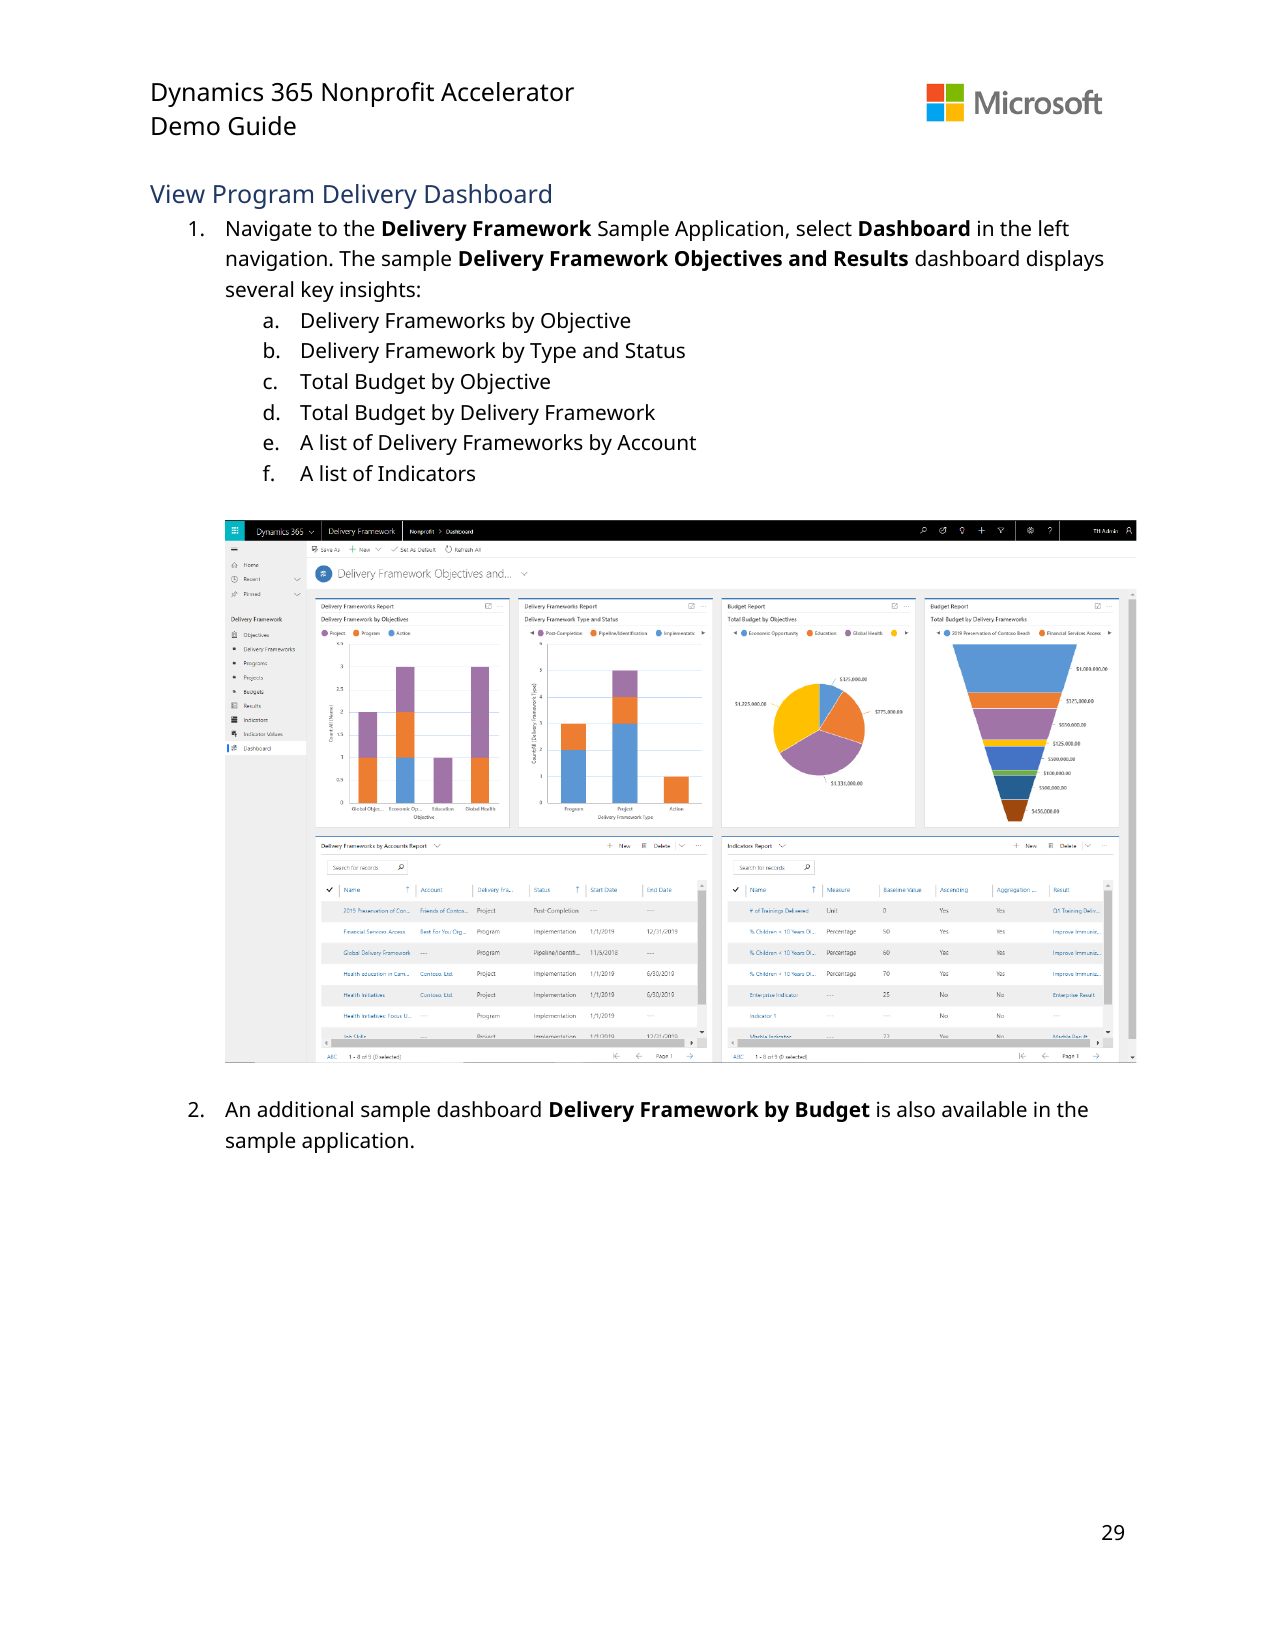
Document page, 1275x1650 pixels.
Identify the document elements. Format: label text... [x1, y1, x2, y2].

list Delivery Framework by Type and Status [262, 336, 1125, 365]
list Delivery Frameworks by Objective [262, 306, 1125, 334]
list Total Budget by Delivery Framework [262, 398, 1125, 426]
list An additional sample dashboard Delivery Framework by Budget is also available in the sample application. [187, 1095, 1125, 1154]
picture [926, 61, 1123, 131]
list Navigate to the Delivery Framework Sample Application, select Dashboard in the left navigation. The sample Delivery Framework Objectives and Results dashboard displays several key insights: [187, 214, 1125, 304]
picture [225, 520, 1137, 1063]
list A list of Delivery Frameworks by Account [262, 428, 1125, 457]
list A list of Indicators [262, 459, 1125, 487]
list Total Budget by Objective [262, 367, 1125, 396]
subtitle View Program Delivery Dashboard [150, 177, 1125, 211]
